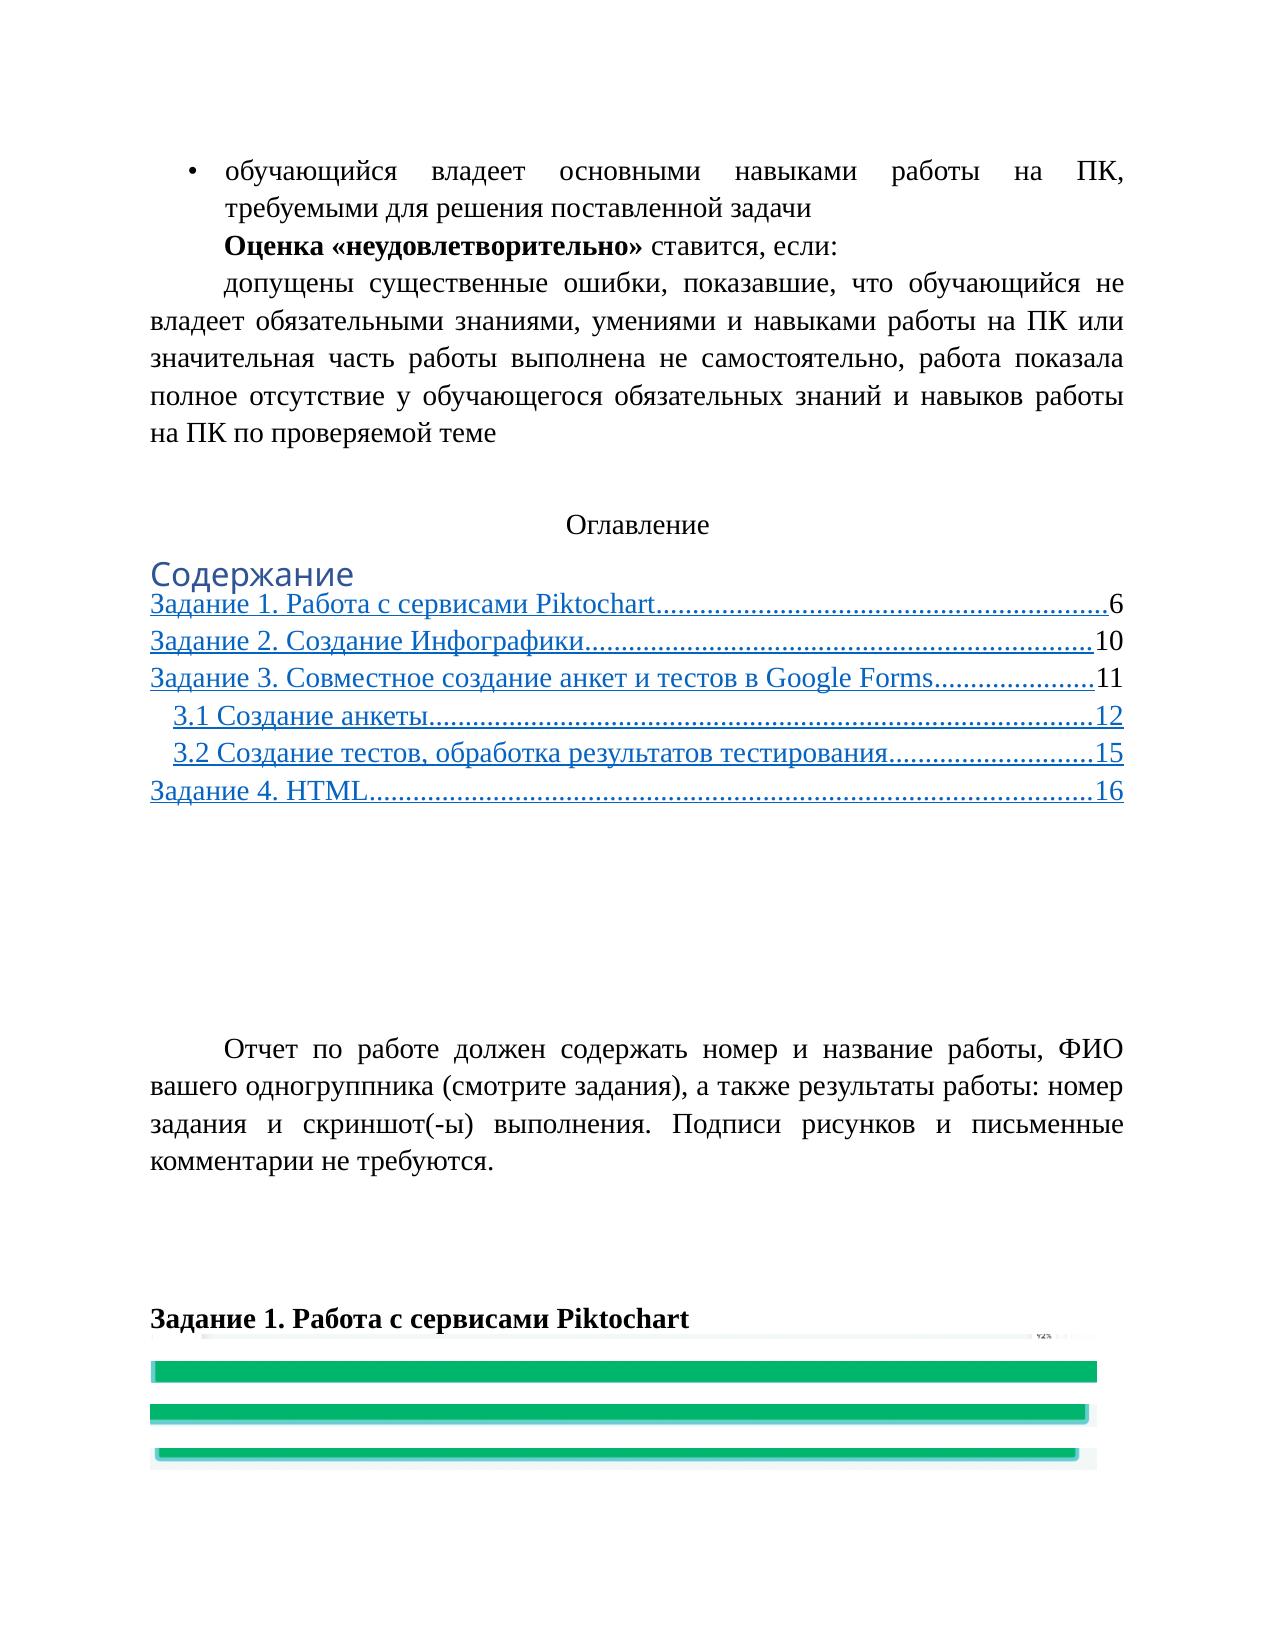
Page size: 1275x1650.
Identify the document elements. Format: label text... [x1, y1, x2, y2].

text 3.2 Создание тестов, обработка результатов тестирования 15 [173, 741, 1125, 768]
text Отчет по работе должен содержать номер и название работы, ФИО вашего одногруппника (смотрите задания), а также результаты работы: номер задания и скриншот(-ы) выполнения. Подписи рисунков и письменные комментарии не требуются. [150, 1028, 1125, 1178]
text Содержание [150, 564, 1125, 591]
text Задание 1. Работа с сервисами Piktochart [150, 1307, 1125, 1334]
text Задание 2. Создание Инфографики 10 [150, 629, 1125, 656]
text Оглавление [150, 512, 1125, 539]
text Задание 3. Совместное создание анкет и тестов в Google Forms 11 [150, 666, 1125, 693]
text допущены существенные ошибки, показавшие, что обучающийся не владеет обязательными знаниями, умениями и навыками работы на ПК или значительная часть работы выполнена не самостоятельно, работа показала полное отсутствие у обучающегося обязательных знаний и навыков работы на ПК по проверяемой теме [150, 262, 1125, 450]
text Задание 4. HTML 16 [150, 778, 1125, 805]
list обучающийся владеет основными навыками работы на ПК, требуемыми для решения поставленной задачи [187, 150, 1125, 225]
text Оценка «неудовлетворительно» ставится, если: [150, 225, 1125, 262]
text 3.1 Создание анкеты 12 [173, 704, 1125, 731]
text Задание 1. Работа с сервисами Piktochart 6 [150, 591, 1125, 618]
